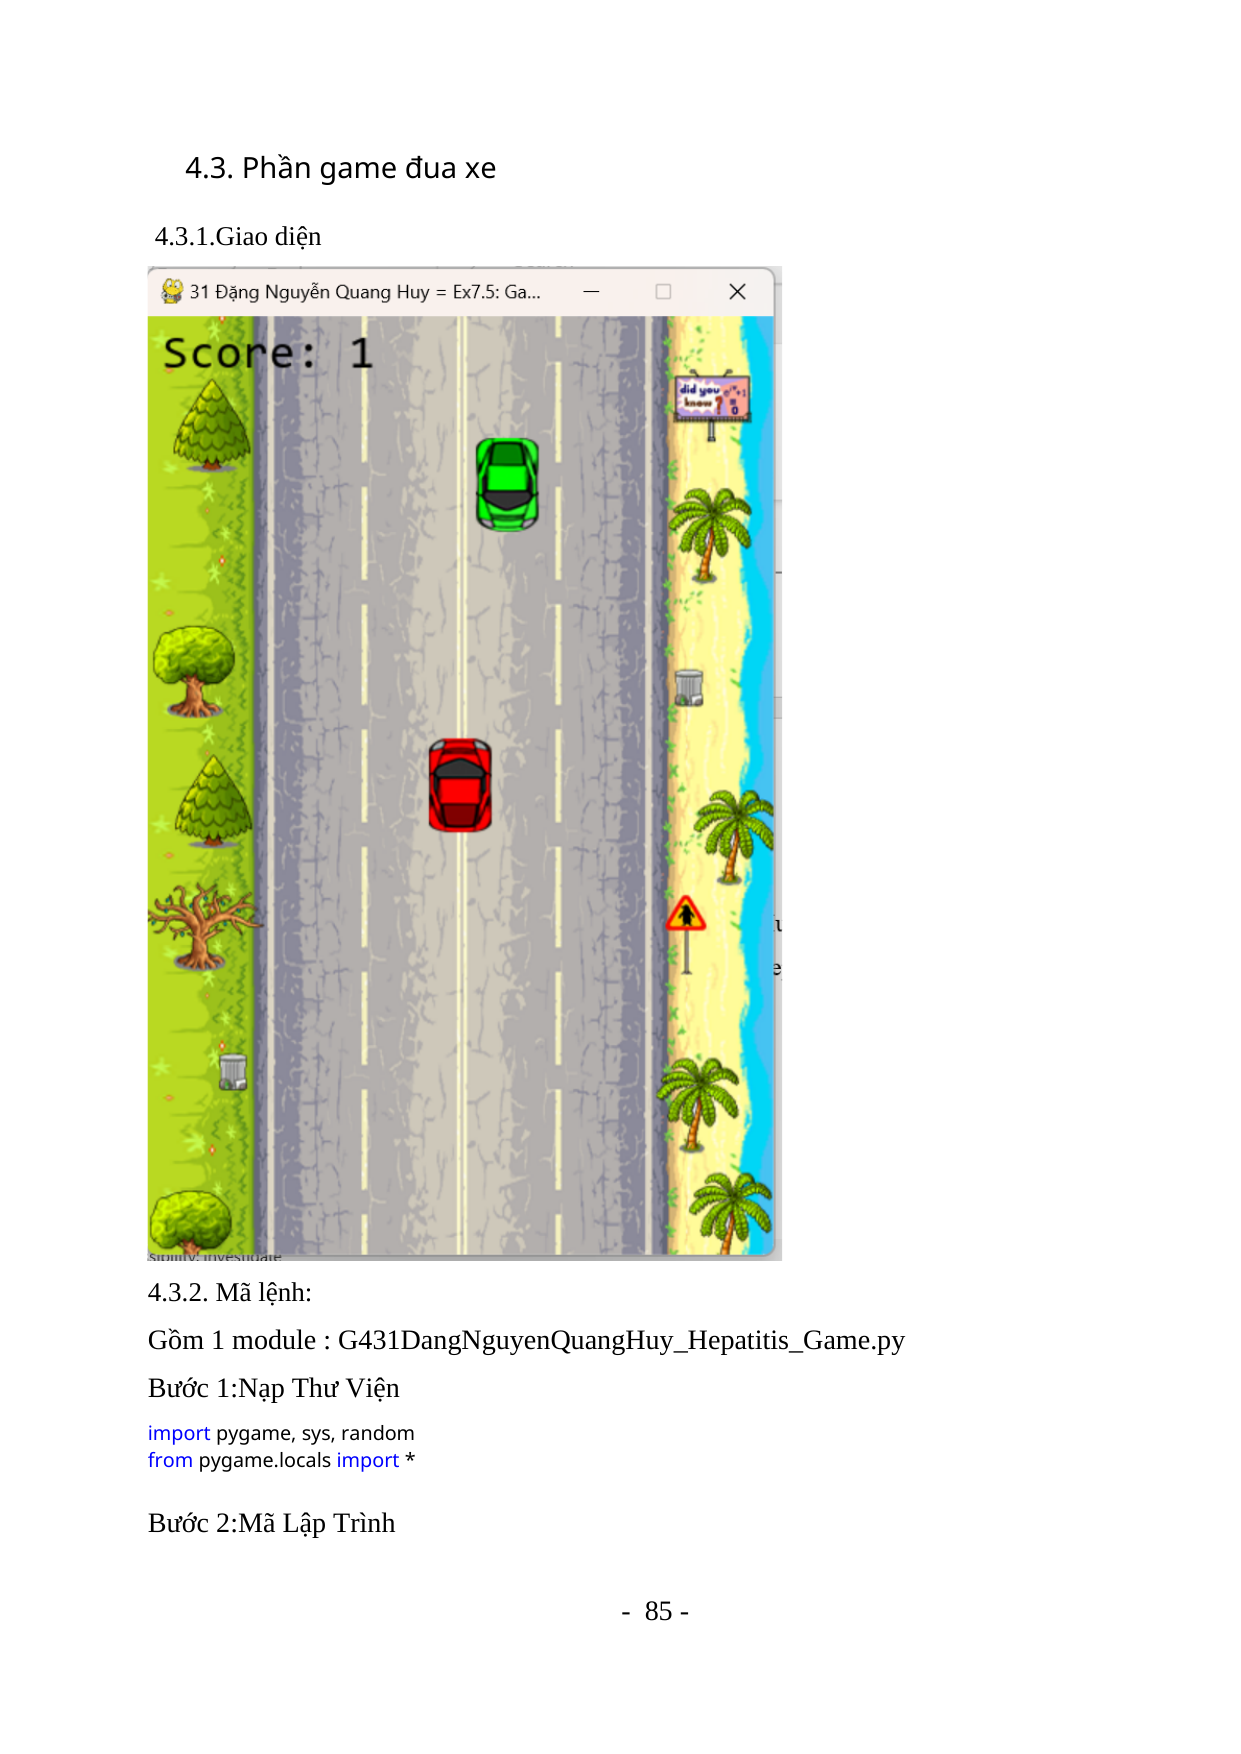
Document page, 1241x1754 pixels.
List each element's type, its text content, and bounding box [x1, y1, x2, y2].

text import pygame, sys, random [148, 1419, 1162, 1446]
picture [147, 266, 783, 1261]
text Bước 1:Nạp Thư Viện [148, 1371, 1162, 1403]
text Gồm 1 module : G431DangNguyenQuangHuy_Hepatitis_Game.py [148, 1323, 1162, 1355]
subtitle 4.3. Phần game đua xe [185, 148, 1162, 187]
subtitle 4.3.1.Giao diện [148, 220, 1162, 251]
subtitle 4.3.2. Mã lệnh: [148, 1276, 1162, 1307]
text Bước 2:Mã Lập Trình [148, 1507, 1162, 1539]
text from pygame.locals import * [148, 1446, 1162, 1473]
